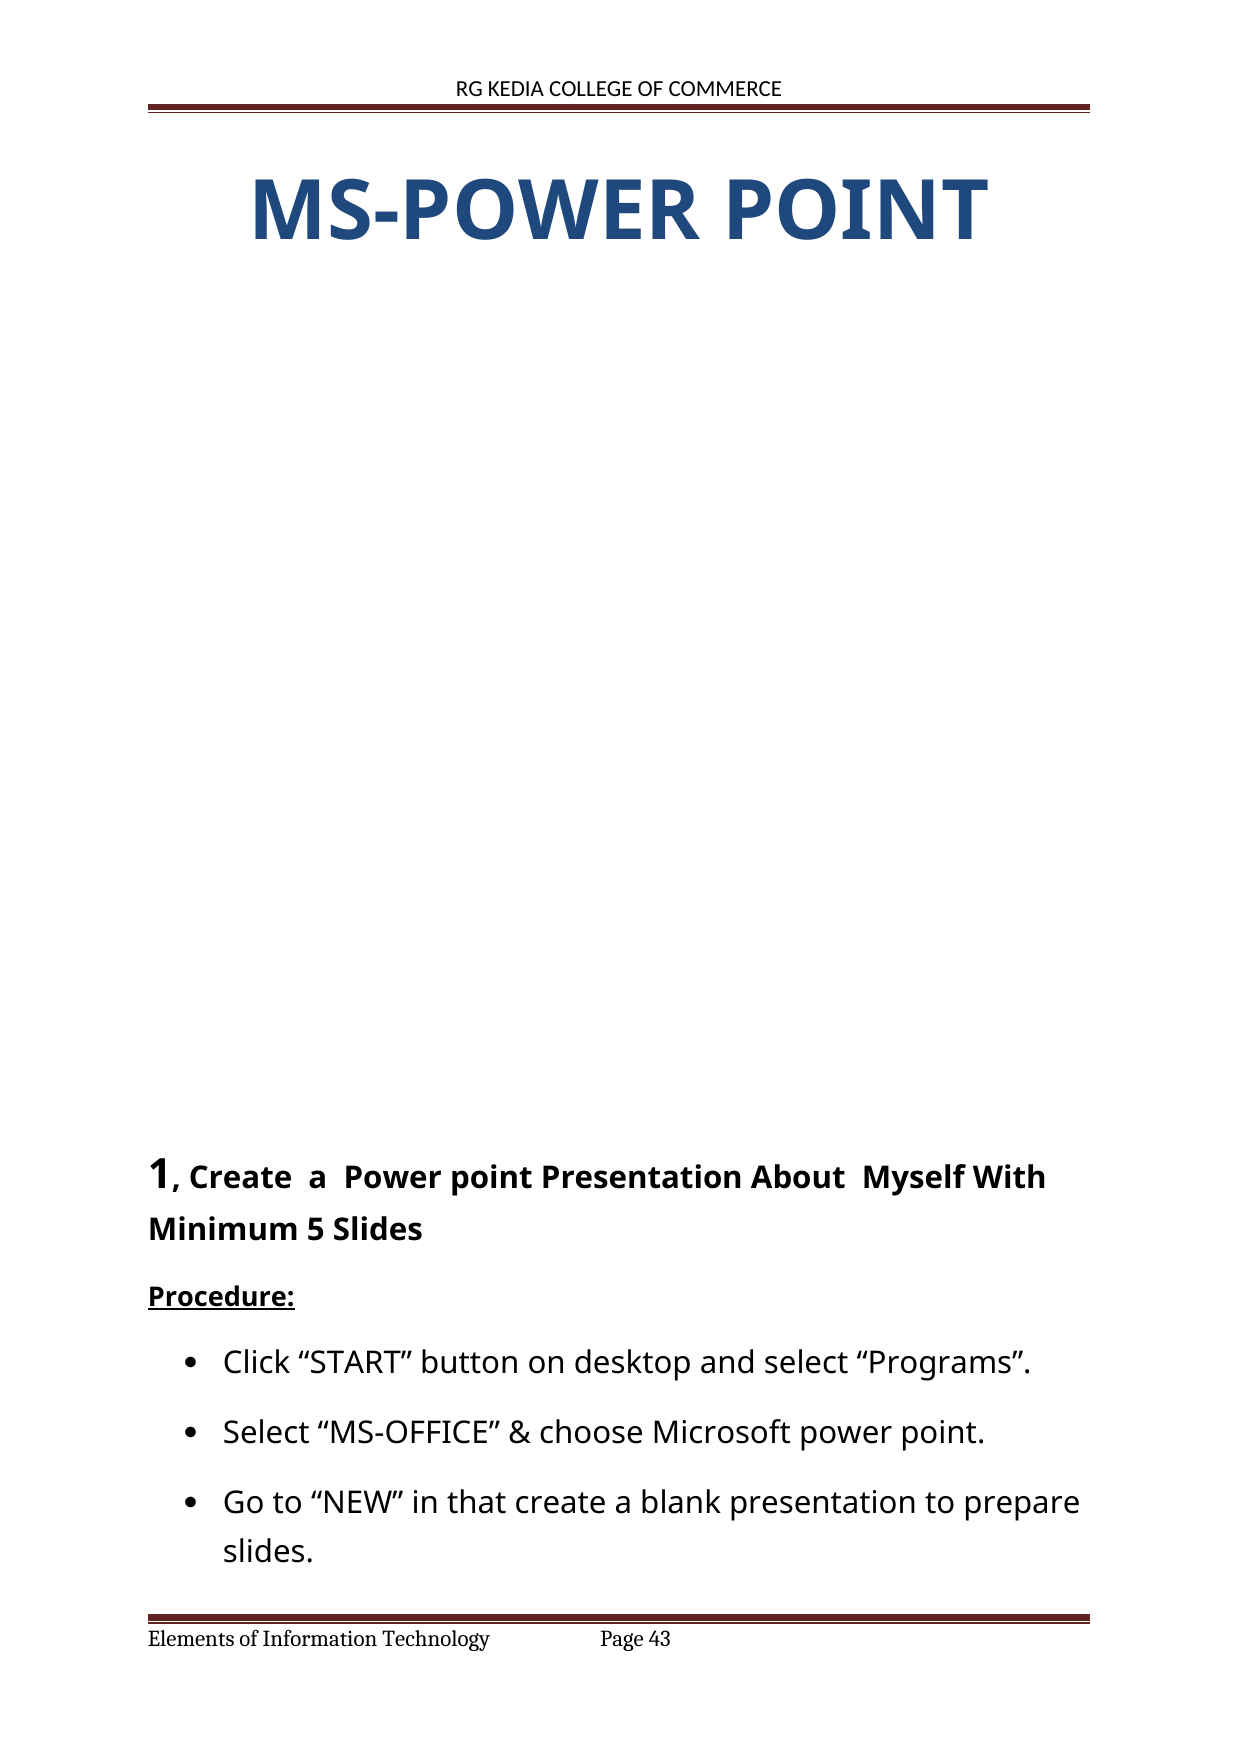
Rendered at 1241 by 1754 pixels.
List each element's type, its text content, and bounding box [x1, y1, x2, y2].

text Procedure: [148, 1277, 1090, 1314]
list Click “START” button on desktop and select “Programs”. [185, 1340, 1090, 1383]
text 1, Create a Power point Presentation About Myself With Minimum 5 Slides [148, 1144, 1090, 1250]
list Select “MS-OFFICE” & choose Microsoft power point. [185, 1410, 1090, 1453]
list Go to “NEW” in that create a blank presentation to prepare slides. [185, 1480, 1090, 1571]
text MS-POWER POINT [148, 150, 1090, 263]
